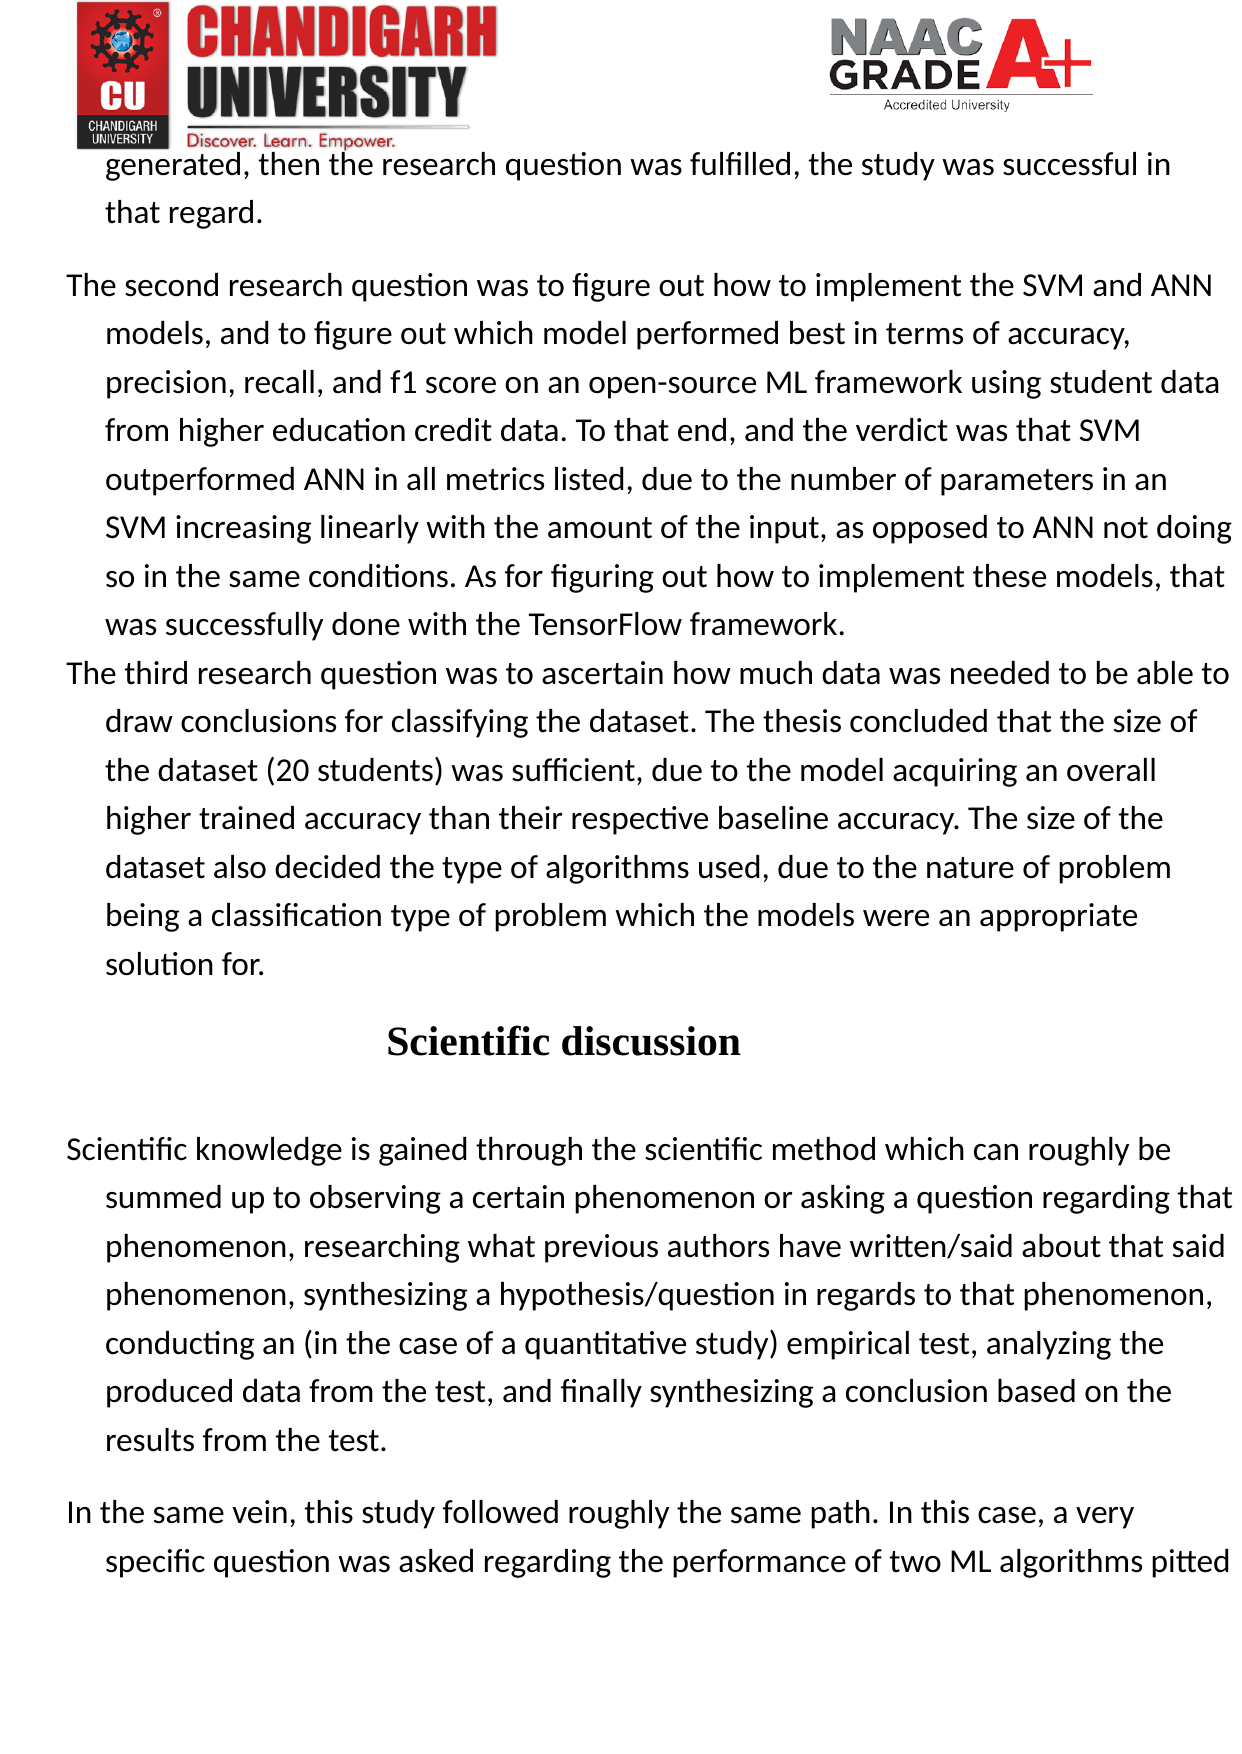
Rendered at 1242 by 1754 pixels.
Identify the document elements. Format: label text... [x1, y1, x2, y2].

picture [75, 0, 499, 143]
text The third research question was to ascertain how much data was needed to be able to draw conclusions for classifying the dataset. The thesis concluded that the size of the dataset (20 students) was sufficient, due to the model acquiring an overall higher trained accuracy than their respective baseline accuracy. The size of the dataset also decided the type of algorithms used, due to the nature of problem being a classification type of problem which the models were an appropriate solution for. [66, 652, 1234, 983]
subtitle Scientific discussion [15, 1016, 1112, 1064]
text Scientific knowledge is gained through the scientific method which can roughly be summed up to observing a certain phenomenon or asking a question regarding that phenomenon, researching what previous authors have written/said about that said phenomenon, synthesizing a hypothesis/question in regards to that phenomenon, conducting an (in the case of a quantitative study) empirical test, analyzing the produced data from the test, and finally synthesizing a conclusion based on the results from the test. [66, 1128, 1234, 1459]
picture [829, 17, 1093, 112]
text The second research question was to figure out how to implement the SVM and ANN models, and to figure out which model performed best in terms of accuracy, precision, recall, and f1 score on an open-source ML framework using student data from higher education credit data. To that end, and the verdict was that SVM outperformed ANN in all metrics listed, due to the number of parameters in an SVM increasing linearly with the amount of the input, as opposed to ANN not doing so in the same conditions. As for figuring out how to implement these models, that was successfully done with the TensorFlow framework. [66, 264, 1234, 644]
